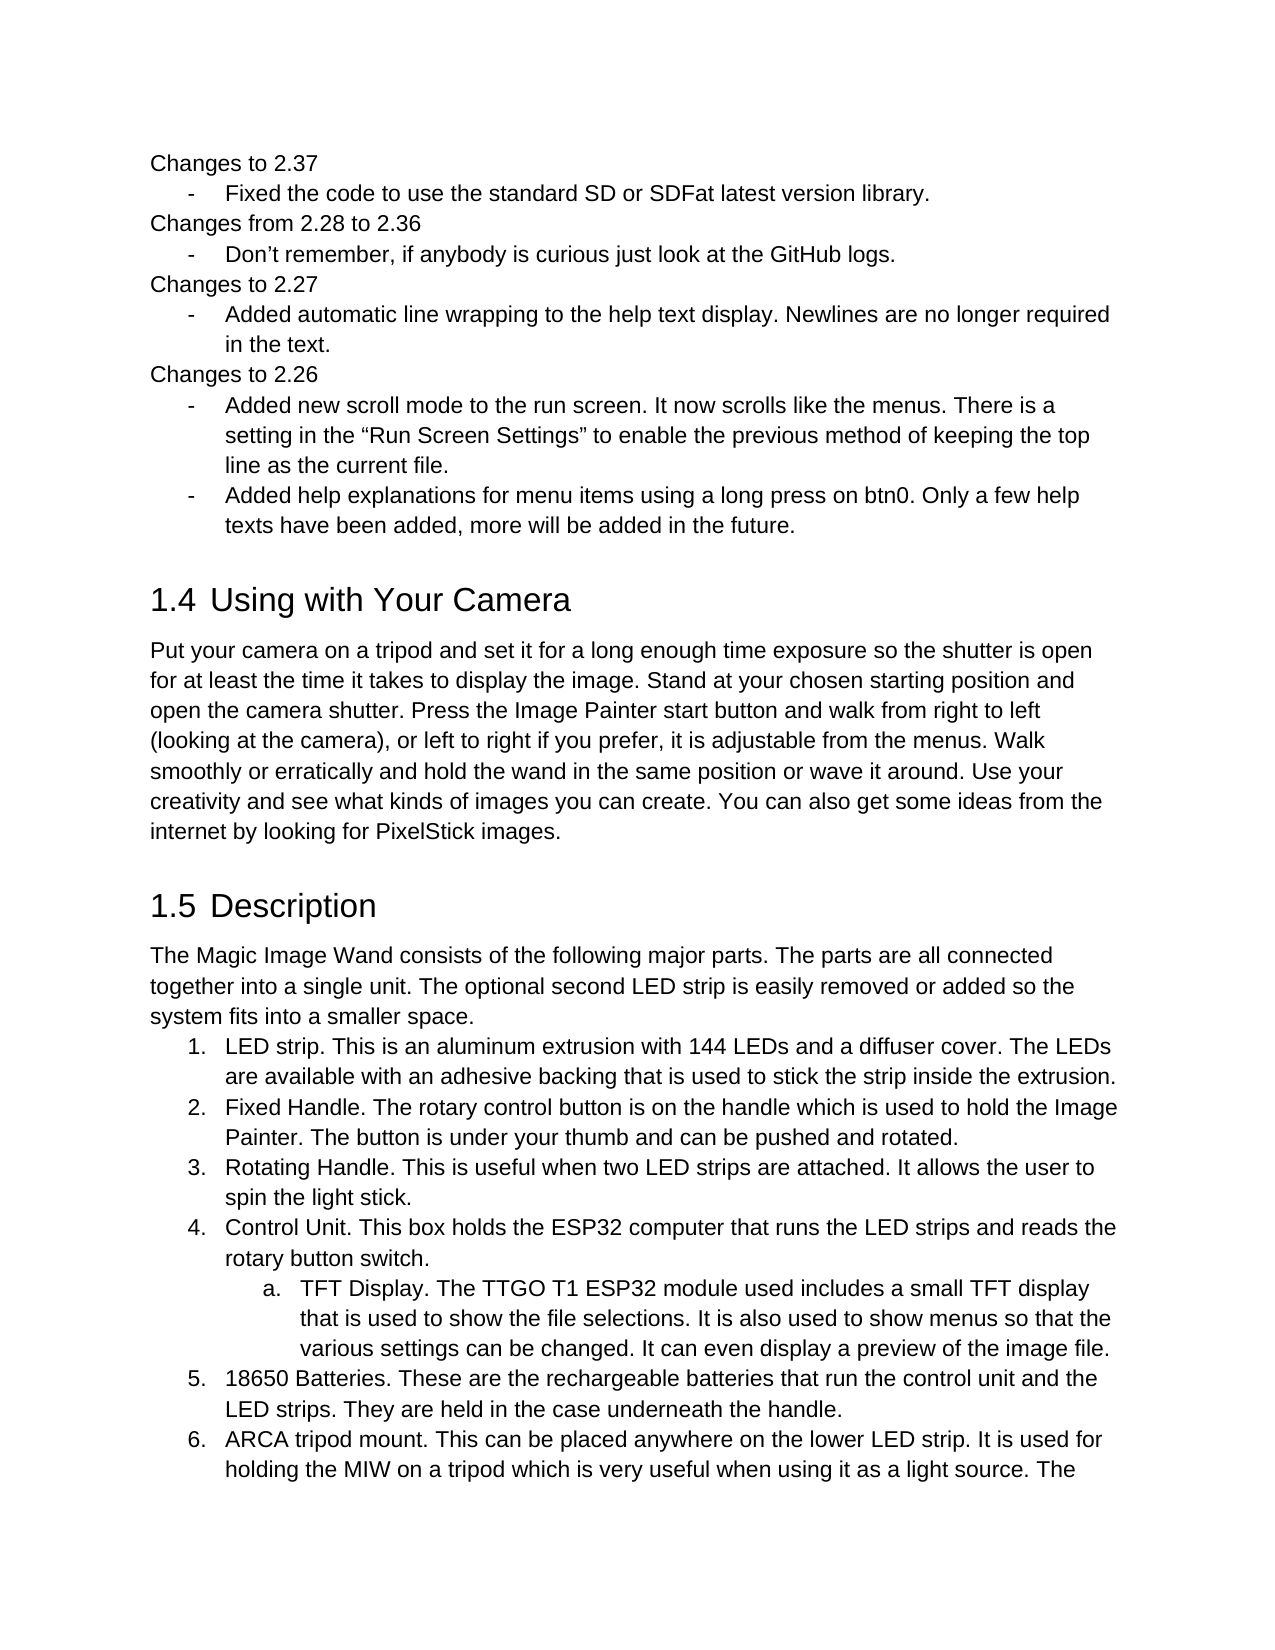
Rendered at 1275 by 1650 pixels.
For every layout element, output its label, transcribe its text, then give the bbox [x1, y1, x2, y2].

list Rotating Handle. This is useful when two LED strips are attached. It allows the user to spin the light stick. [187, 1154, 1125, 1211]
subtitle Description [150, 886, 1125, 924]
list Added new scroll mode to the run screen. It now scrolls like the menus. There is a setting in the “Run Screen Settings” to enable the previous method of keeping the top line as the current file. [187, 392, 1125, 478]
text Changes to 2.37 [150, 150, 1125, 176]
list Fixed the code to use the standard SD or SDFat latest version library. [187, 180, 1125, 207]
list Don’t remember, if anybody is curious just look at the GitHub logs. [187, 241, 1125, 267]
list Added automatic line wrapping to the help text display. Newlines are no longer required in the text. [187, 301, 1125, 358]
text The Magic Image Wand consists of the following major parts. The parts are all connected together into a single unit. The optional second LED strip is easily removed or added so the system fits into a smaller space. [150, 942, 1125, 1029]
list TFT Display. The TTGO T1 ESP32 module used includes a small TFT display that is used to show the file selections. It is also used to show menus so that the various settings can be changed. It can even display a preview of the image file. [262, 1275, 1125, 1362]
text Changes to 2.26 [150, 361, 1125, 388]
list 18650 Batteries. These are the rechargeable batteries that run the control unit and the LED strips. They are held in the case underneath the handle. [187, 1365, 1125, 1422]
text Changes to 2.27 [150, 271, 1125, 297]
list Fixed Handle. The rotary control button is on the handle which is used to hold the Image Painter. The button is under your thumb and can be pushed and rotated. [187, 1093, 1125, 1150]
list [187, 1426, 1125, 1482]
list Control Unit. This box holds the ESP32 computer that runs the LED strips and reads the rotary button switch. [187, 1214, 1125, 1271]
text Changes from 2.28 to 2.36 [150, 210, 1125, 237]
list LED strip. This is an aluminum extrusion with 144 LEDs and a diffuser cover. The LEDs are available with an adhesive backing that is used to stick the strip inside the extrusion. [187, 1033, 1125, 1090]
list Added help explanations for menu items using a long press on btn0. Only a few help texts have been added, more will be added in the future. [187, 482, 1125, 539]
text Put your camera on a tripod and set it for a long enough time exposure so the shutter is open for at least the time it takes to display the image. Stand at your chosen starting position and open the camera shutter. Press the Image Painter start button and walk from right to left (looking at the camera), or left to right if you prefer, it is adjustable from the menus. Walk smoothly or erratically and hold the wand in the same position or wave it around. Use your creativity and see what kinds of images you can create. You can also get some ideas from the internet by looking for PixelStick images. [150, 637, 1125, 844]
subtitle Using with Your Camera [150, 580, 1125, 619]
